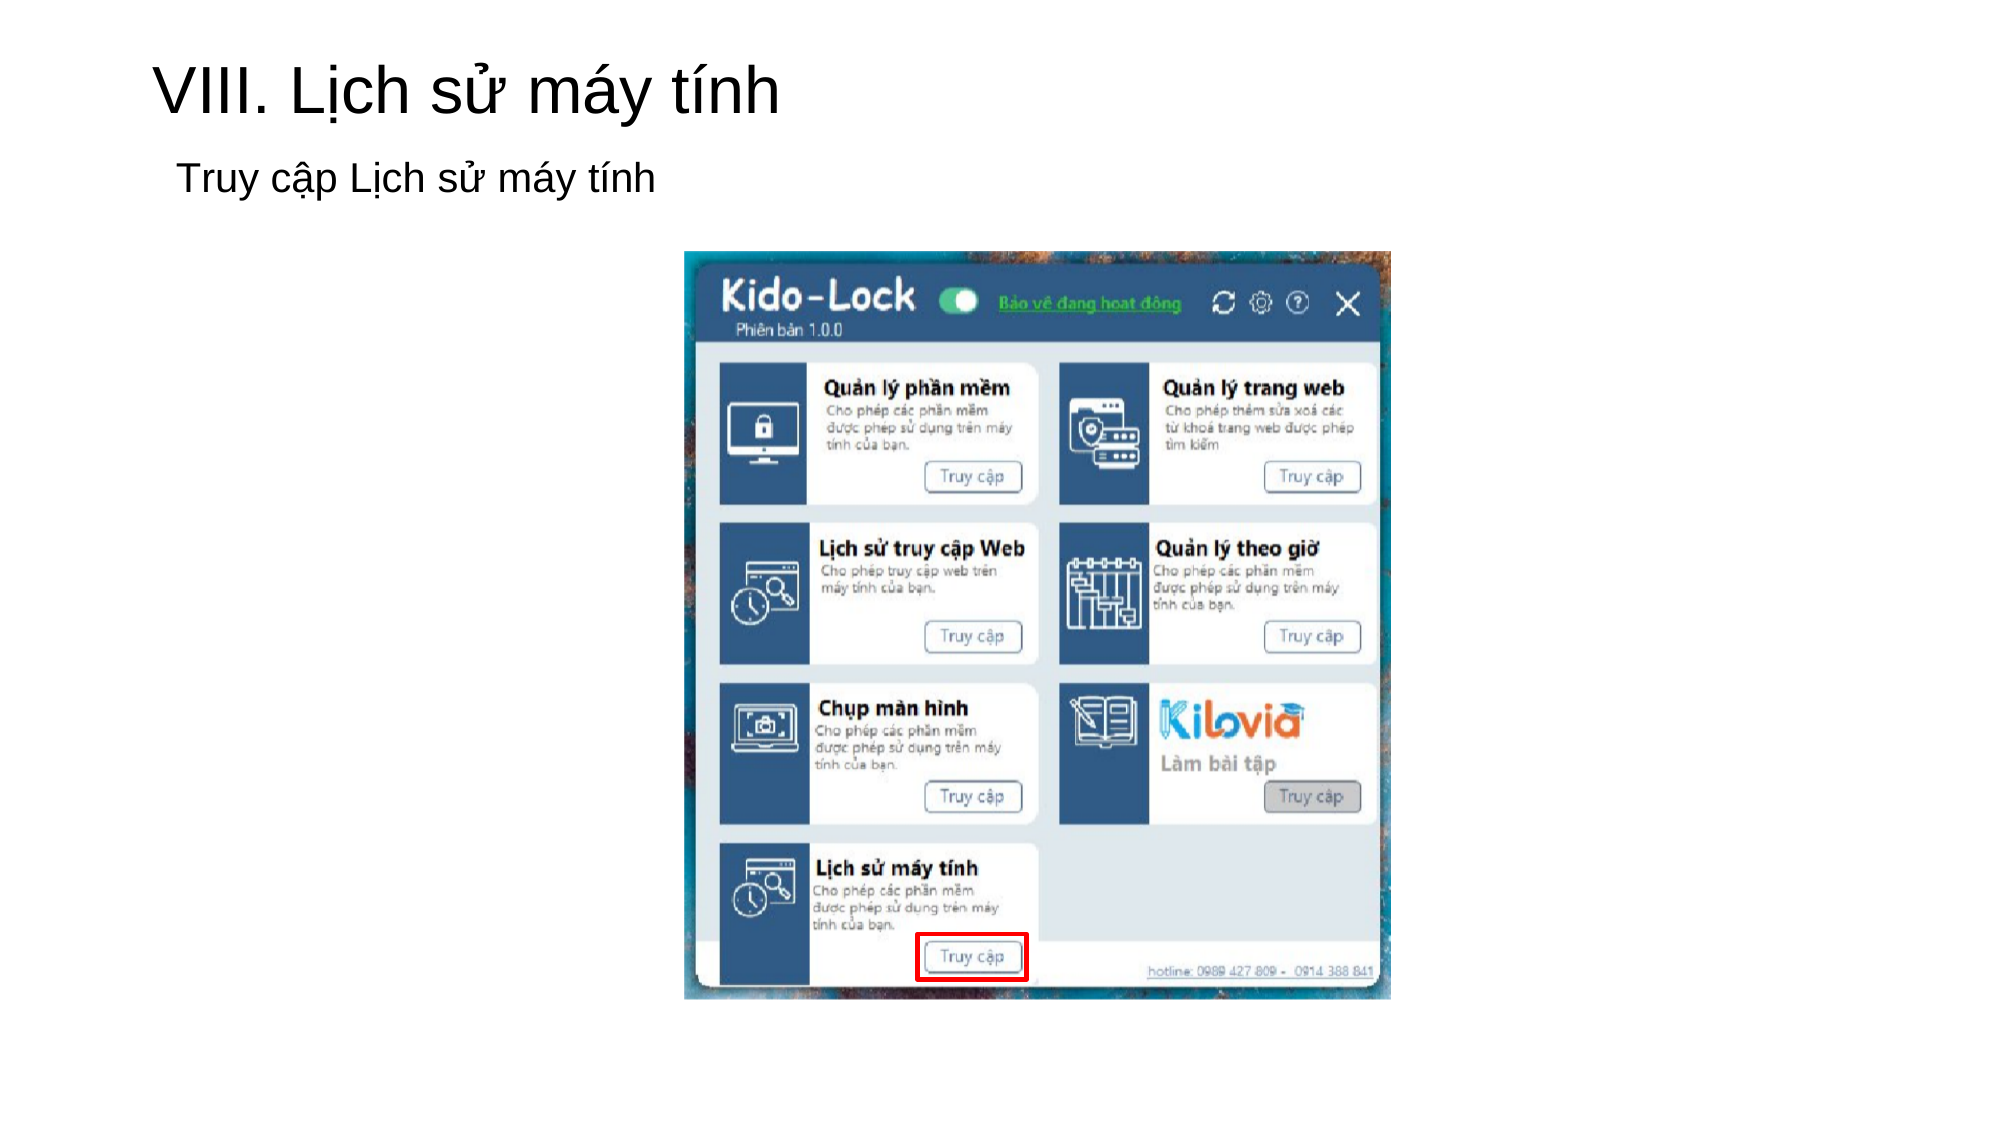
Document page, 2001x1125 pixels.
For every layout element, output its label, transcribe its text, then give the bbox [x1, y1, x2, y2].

picture [684, 657, 691, 667]
picture [684, 251, 1391, 1000]
subtitle Lịch sử máy tính [152, 51, 1867, 127]
picture [1386, 432, 1391, 446]
text Truy cập Lịch sử máy tính [176, 153, 1867, 201]
picture [684, 251, 744, 302]
